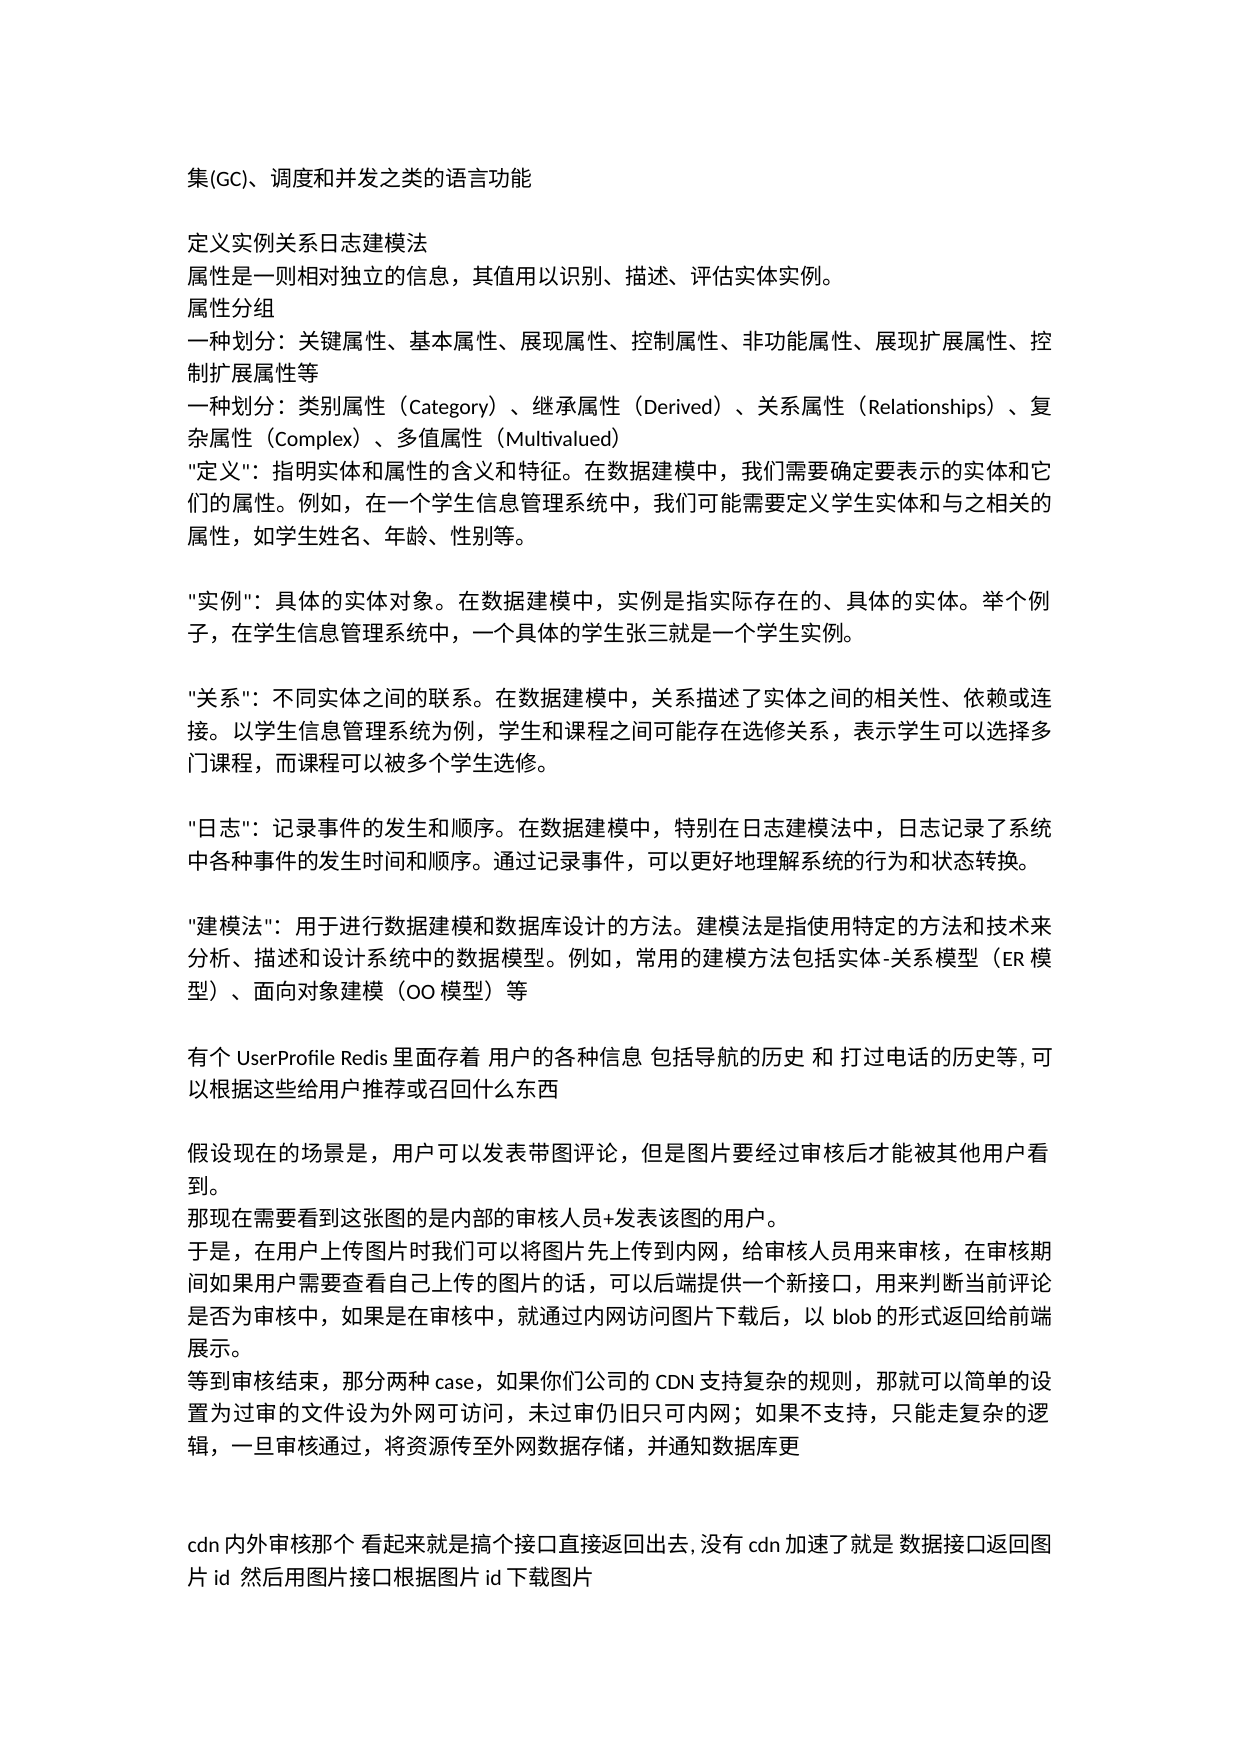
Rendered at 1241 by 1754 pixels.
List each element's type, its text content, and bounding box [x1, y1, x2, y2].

text "日志"：记录事件的发生和顺序。在数据建模中，特别在日志建模法中，日志记录了系统中各种事件的发生时间和顺序。通过记录事件，可以更好地理解系统的行为和状态转换。 [187, 812, 1053, 877]
text "定义"：指明实体和属性的含义和特征。在数据建模中，我们需要确定要表示的实体和它们的属性。例如，在一个学生信息管理系统中，我们可能需要定义学生实体和与之相关的属性，如学生姓名、年龄、性别等。 [187, 454, 1053, 552]
text "关系"：不同实体之间的联系。在数据建模中，关系描述了实体之间的相关性、依赖或连接。以学生信息管理系统为例，学生和课程之间可能存在选修关系，表示学生可以选择多门课程，而课程可以被多个学生选修。 [187, 682, 1053, 779]
text 属性分组 [187, 292, 1053, 324]
text 等到审核结束，那分两种case，如果你们公司的CDN支持复杂的规则，那就可以简单的设置为过审的文件设为外网可访问，未过审仍旧只可内网；如果不支持，只能走复杂的逻辑，一旦审核通过，将资源传至外网数据存储，并通知数据库更 [187, 1364, 1053, 1462]
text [187, 162, 1053, 194]
text 于是，在用户上传图片时我们可以将图片先上传到内网，给审核人员用来审核，在审核期间如果用户需要查看自己上传的图片的话，可以后端提供一个新接口，用来判断当前评论是否为审核中，如果是在审核中，就通过内网访问图片下载后，以blob的形式返回给前端展示。 [187, 1234, 1053, 1364]
text "建模法"：用于进行数据建模和数据库设计的方法。建模法是指使用特定的方法和技术来分析、描述和设计系统中的数据模型。例如，常用的建模方法包括实体-关系模型（ER 模型）、面向对象建模（OO 模型）等 [187, 909, 1053, 1007]
text 一种划分：类别属性（Category）、继承属性（Derived）、关系属性（Relationships）、复杂属性（Complex）、多值属性（Multivalued） [187, 389, 1053, 454]
text 定义实例关系日志建模法 [187, 227, 1053, 259]
text 那现在需要看到这张图的是内部的审核人员+发表该图的用户。 [187, 1202, 1053, 1234]
text 一种划分：关键属性、基本属性、展现属性、控制属性、非功能属性、展现扩展属性、控制扩展属性等 [187, 324, 1053, 389]
text 属性是一则相对独立的信息，其值用以识别、描述、评估实体实例。 [187, 259, 1053, 292]
text "实例"：具体的实体对象。在数据建模中，实例是指实际存在的、具体的实体。举个例子，在学生信息管理系统中，一个具体的学生张三就是一个学生实例。 [187, 584, 1053, 649]
text 假设现在的场景是，用户可以发表带图评论，但是图片要经过审核后才能被其他用户看到。 [187, 1137, 1053, 1202]
text 有个UserProfile Redis里面存着 用户的各种信息 包括导航的历史 和 打过电话的历史等, 可以根据这些给用户推荐或召回什么东西 [187, 1039, 1053, 1104]
text cdn内外审核那个 看起来就是搞个接口直接返回出去, 没有cdn加速了就是 数据接口返回图片id 然后用图片接口根据图片id下载图片 [187, 1527, 1053, 1592]
